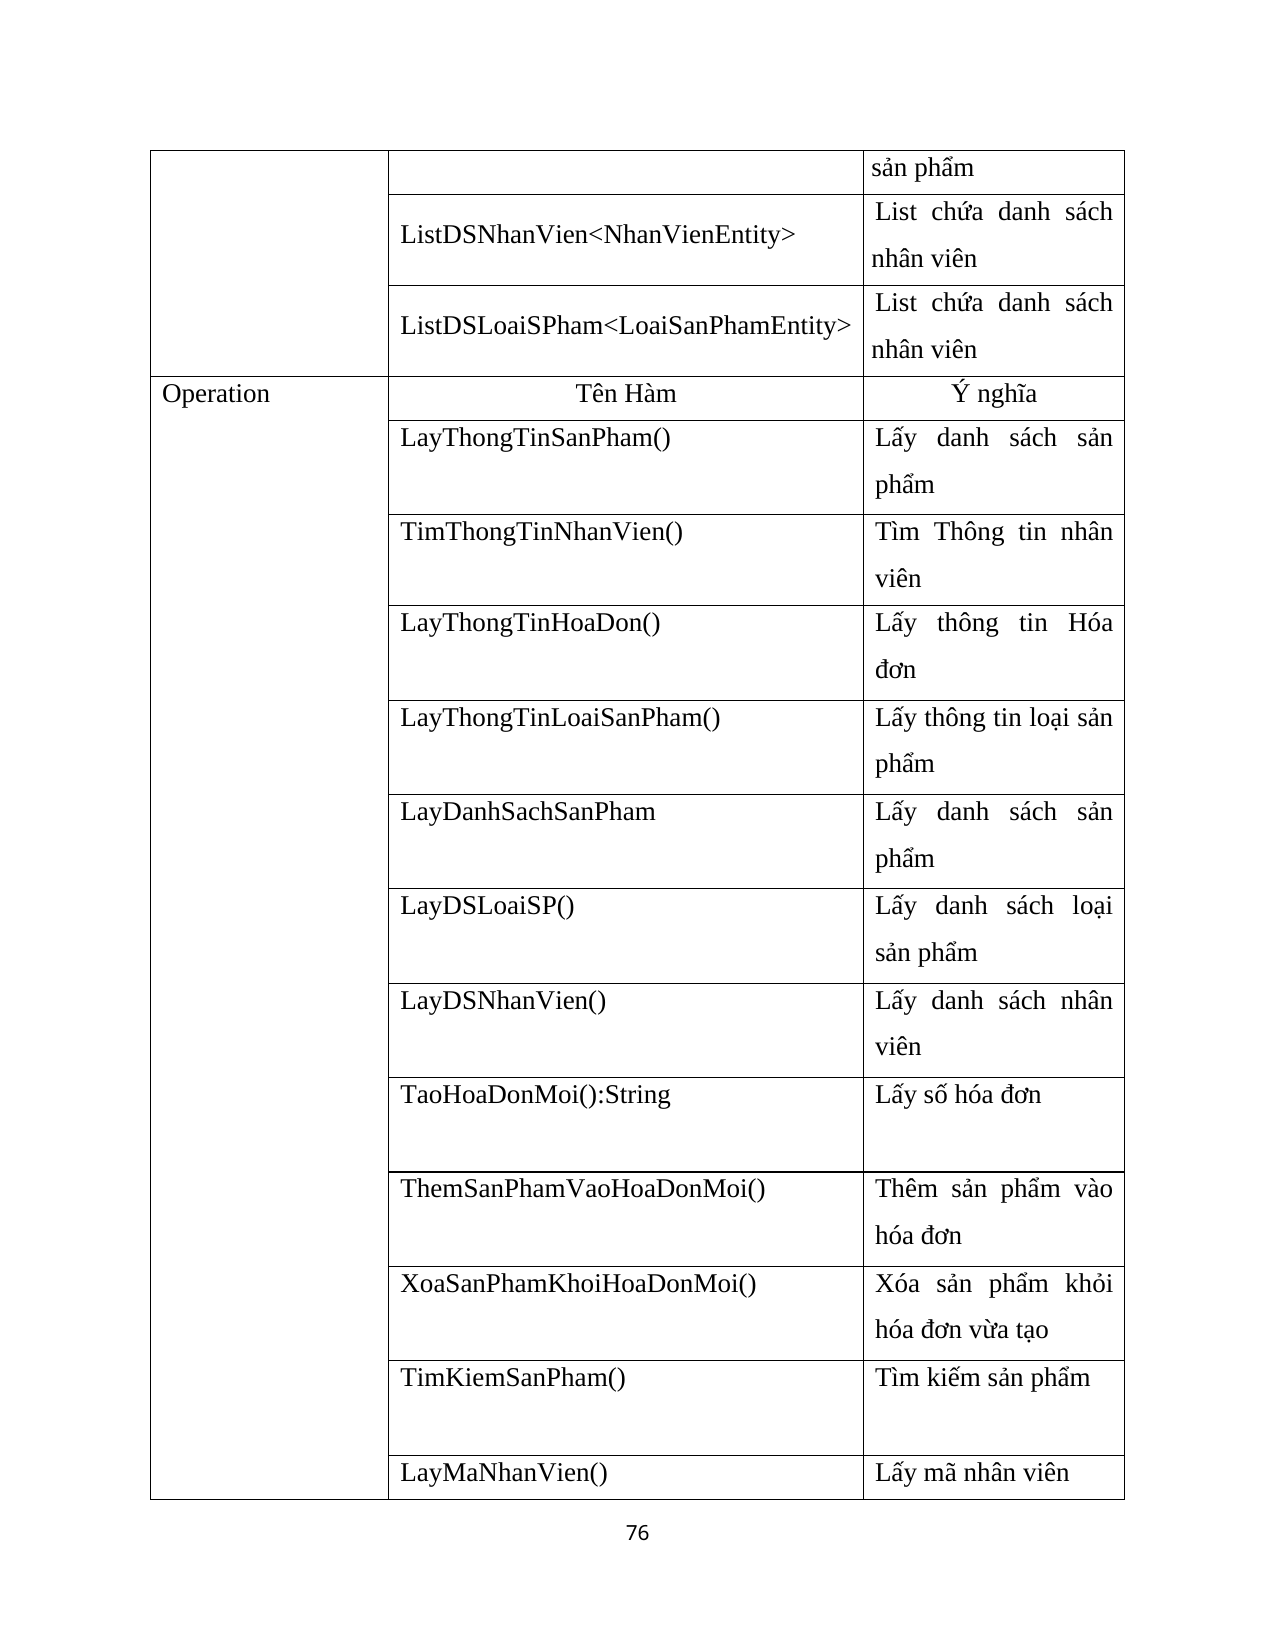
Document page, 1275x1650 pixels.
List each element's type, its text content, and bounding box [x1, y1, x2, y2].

table_cell Tìm kiếm sản phẩm [864, 1361, 1124, 1454]
table_cell List chứa danh sách nhân viên [864, 195, 1124, 285]
table_cell Lấy danh sách loại sản phẩm [864, 889, 1124, 983]
table_cell ListDSNhanVien<NhanVienEntity> [389, 195, 863, 285]
table_cell Tên Hàm [389, 377, 863, 420]
table_cell Ý nghĩa [864, 377, 1124, 420]
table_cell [864, 151, 1124, 194]
table_cell TimKiemSanPham() [389, 1361, 863, 1454]
table_cell LayThongTinSanPham() [389, 421, 863, 514]
table_cell Xóa sản phẩm khỏi hóa đơn vừa tạo [864, 1267, 1124, 1360]
table_cell LayThongTinLoaiSanPham() [389, 701, 863, 794]
table_cell Lấy thông tin Hóa đơn [864, 606, 1124, 699]
table_cell ThemSanPhamVaoHoaDonMoi() [389, 1173, 863, 1266]
table_cell LayMaNhanVien() [389, 1456, 863, 1499]
table_cell XoaSanPhamKhoiHoaDonMoi() [389, 1267, 863, 1360]
table_cell List chứa danh sách nhân viên [864, 286, 1124, 376]
table_cell LayThongTinHoaDon() [389, 606, 863, 699]
table_cell TimThongTinNhanVien() [389, 515, 863, 605]
table_cell LayDSNhanVien() [389, 984, 863, 1077]
table_cell Lấy thông tin loại sản phẩm [864, 701, 1124, 794]
table_cell TaoHoaDonMoi():String [389, 1078, 863, 1171]
table_cell LayDanhSachSanPham [389, 795, 863, 888]
table_cell Thêm sản phẩm vào hóa đơn [864, 1173, 1124, 1266]
table_cell Operation [151, 377, 388, 1499]
table_cell Lấy danh sách sản phẩm [864, 421, 1124, 514]
table_cell Lấy danh sách nhân viên [864, 984, 1124, 1077]
table_cell Tìm Thông tin nhân viên [864, 515, 1124, 605]
table_cell ListDSLoaiSPham<LoaiSanPhamEntity> [389, 286, 863, 376]
table_cell LayDSLoaiSP() [389, 889, 863, 983]
table_cell Lấy danh sách sản phẩm [864, 795, 1124, 888]
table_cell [389, 151, 863, 194]
table_cell Lấy mã nhân viên [864, 1456, 1124, 1499]
table_cell Lấy số hóa đơn [864, 1078, 1124, 1171]
